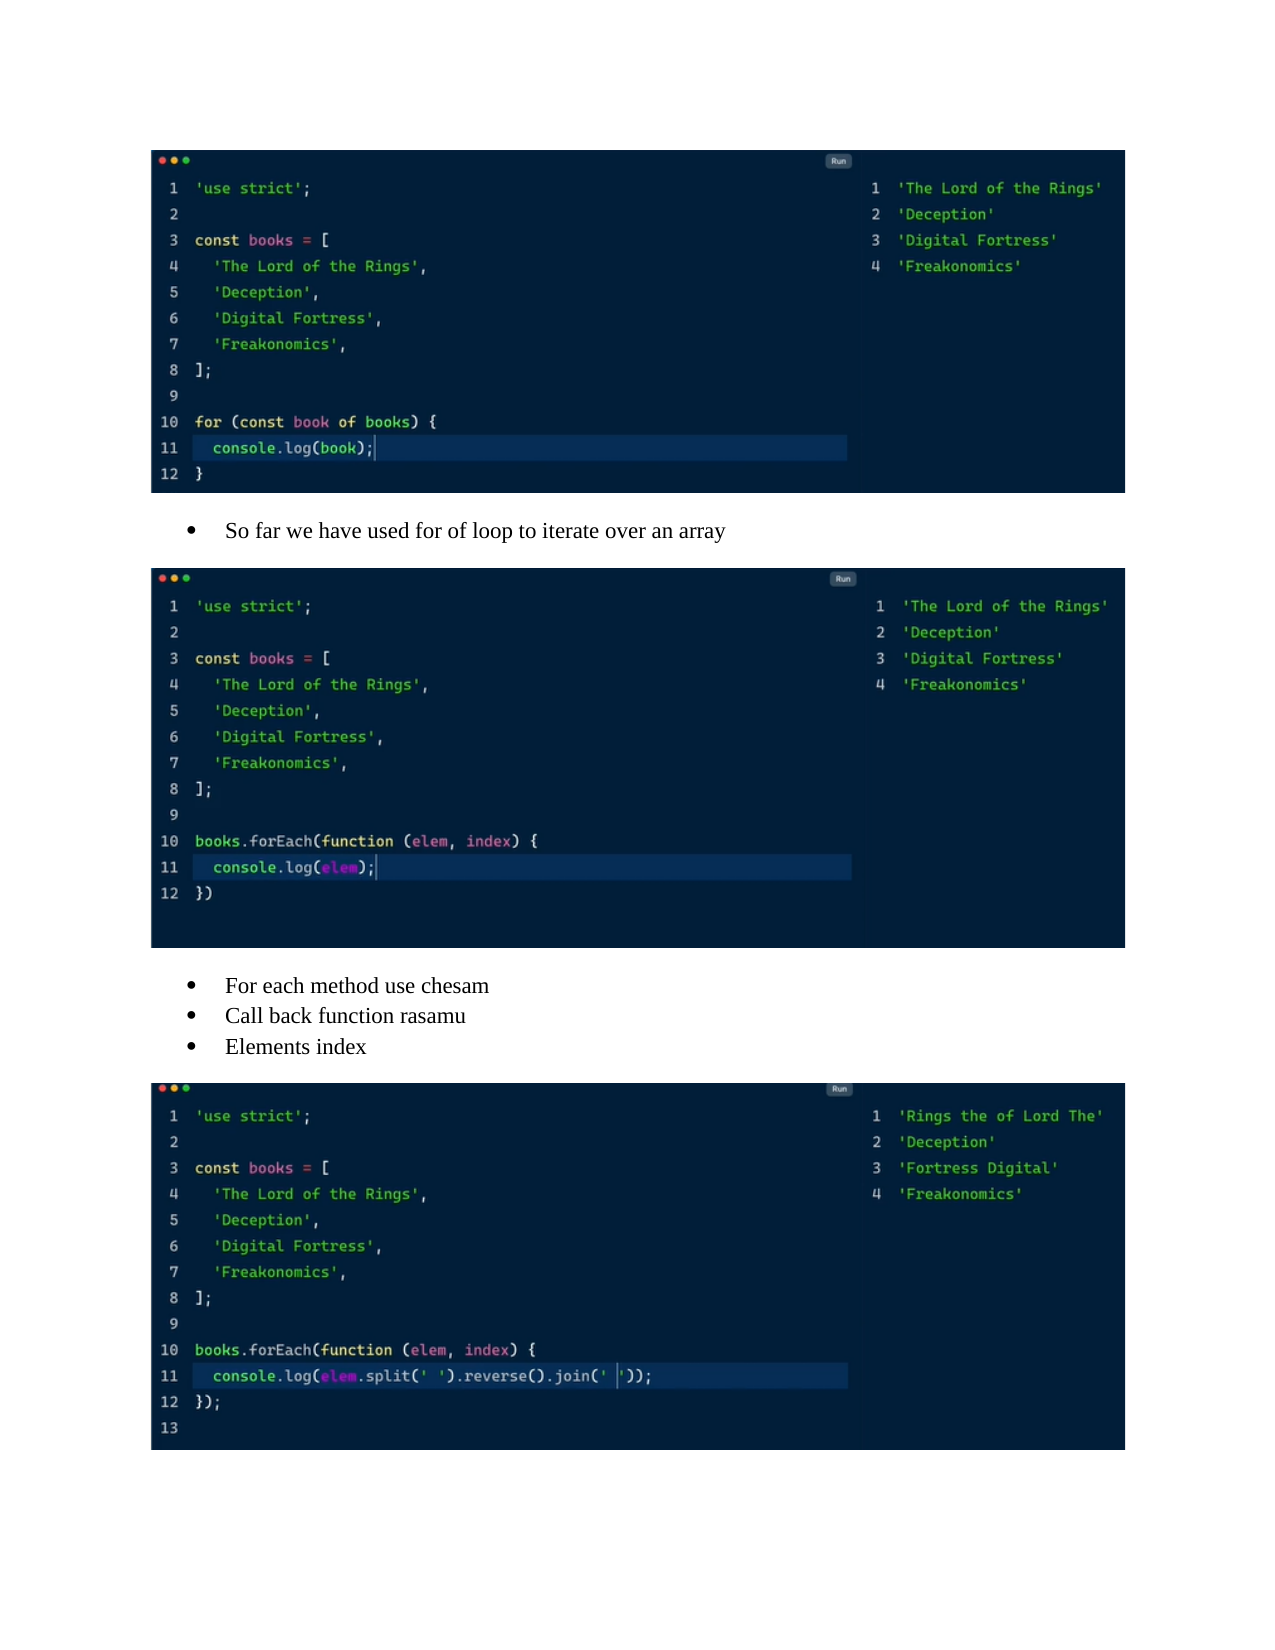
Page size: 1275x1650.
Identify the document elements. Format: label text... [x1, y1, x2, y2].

list Call back function rasamu [187, 1003, 1125, 1029]
picture [150, 568, 1125, 948]
list For each method use chesam [187, 972, 1125, 999]
list So far we have used for of loop to iterate over an array [187, 517, 1125, 544]
picture [150, 150, 1125, 493]
list Elements index [187, 1033, 1125, 1059]
picture [150, 1083, 1125, 1450]
